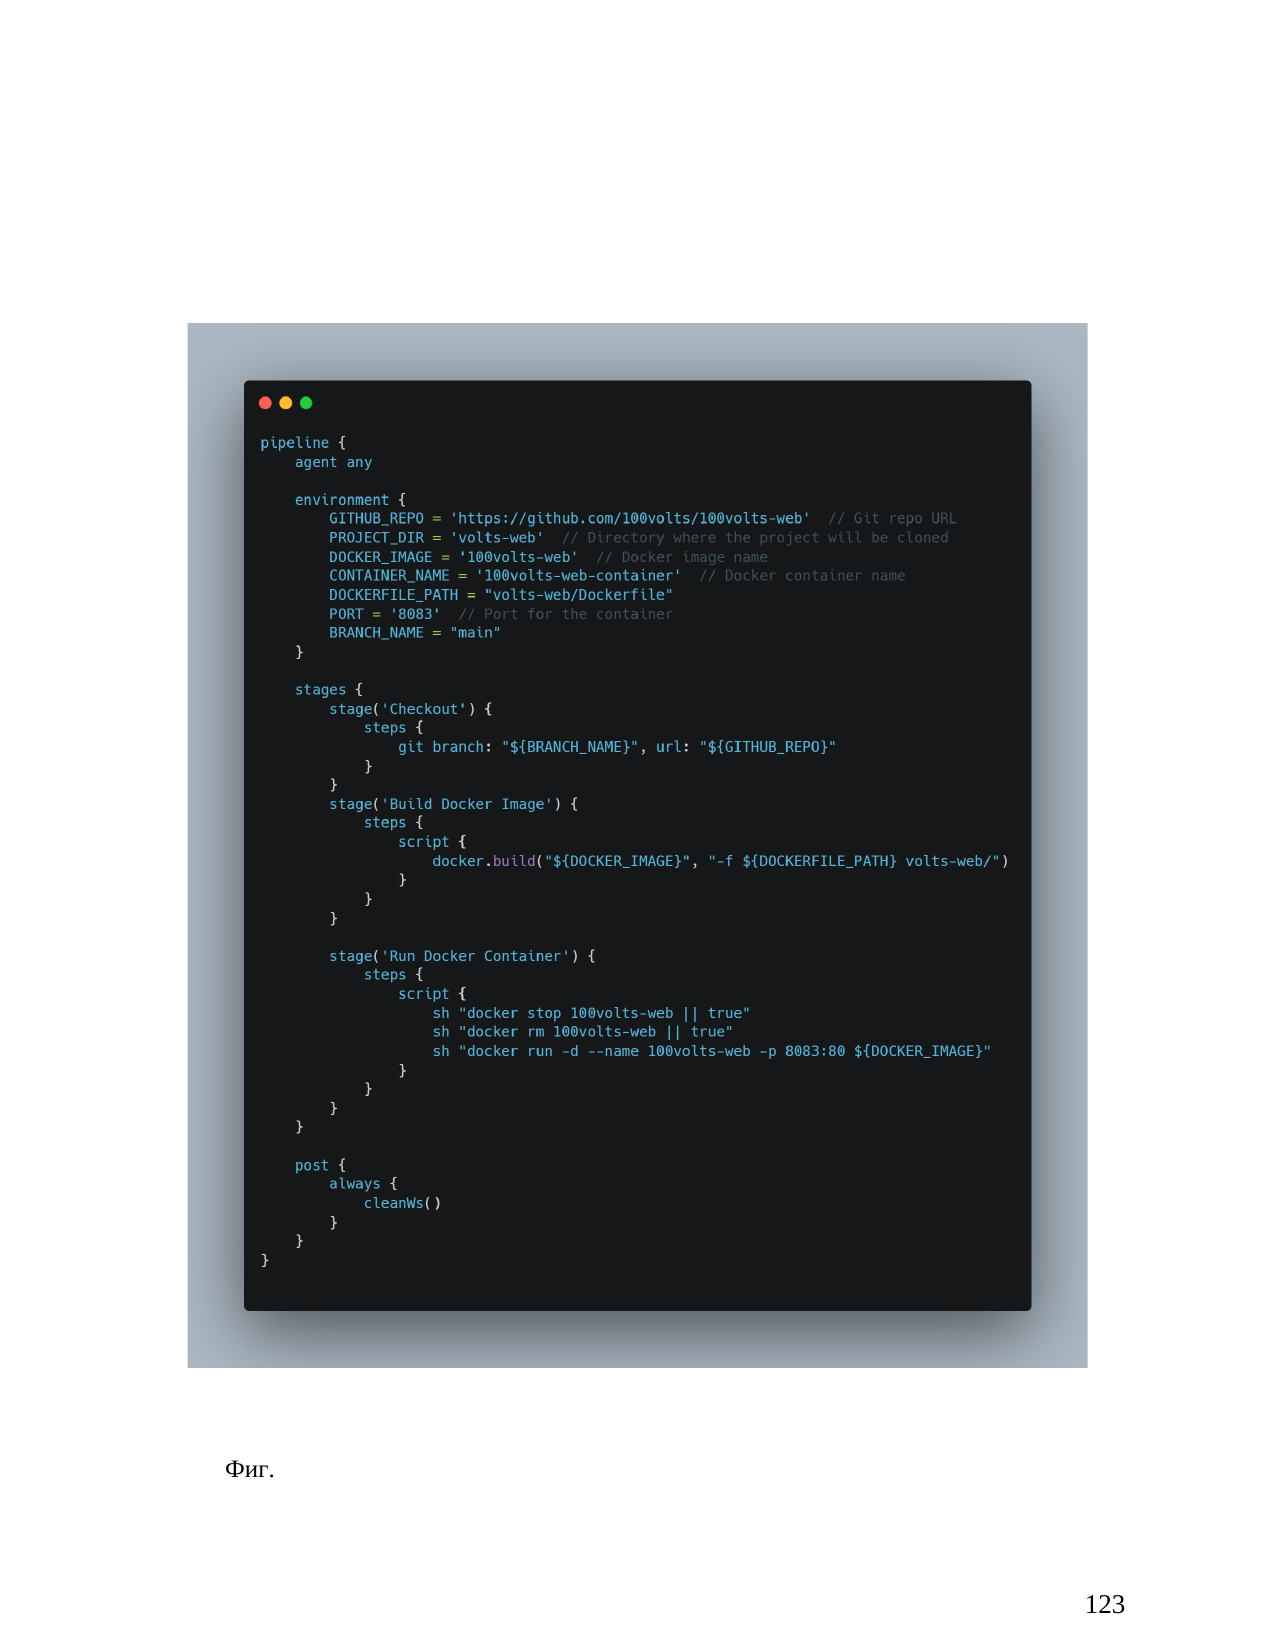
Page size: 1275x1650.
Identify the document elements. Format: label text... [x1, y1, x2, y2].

picture [187, 323, 1088, 1368]
text Фиг. [225, 1454, 1125, 1483]
